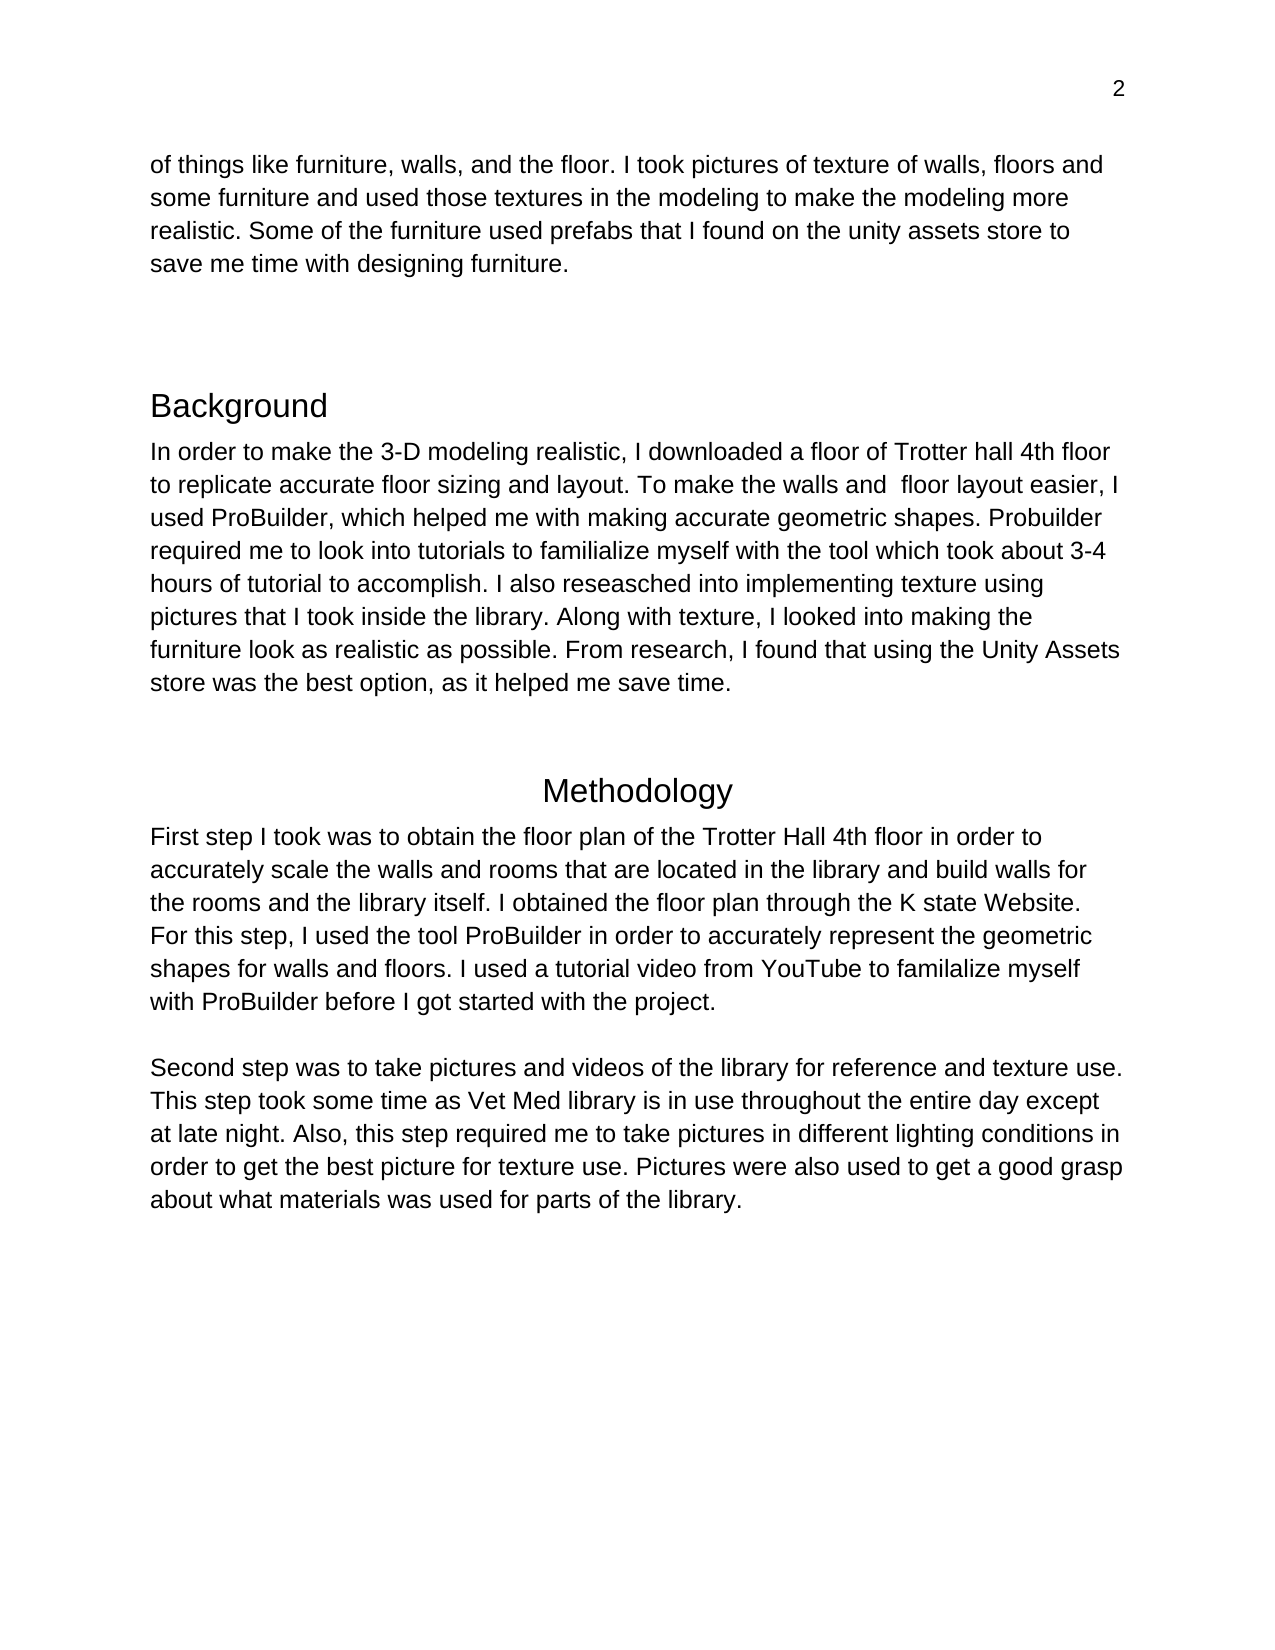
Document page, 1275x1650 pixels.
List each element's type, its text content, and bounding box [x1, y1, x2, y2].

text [150, 150, 1125, 278]
text In order to make the 3-D modeling realistic, I downloaded a floor of Trotter hall 4th floor to replicate accurate floor sizing and layout. To make the walls and floor layout easier, I used ProBuilder, which helped me with making accurate geometric shapes. Probuilder required me to look into tutorials to familialize myself with the tool which took about 3-4 hours of tutorial to accomplish. I also reseasched into implementing texture using pictures that I took inside the library. Along with texture, I looked into making the furniture look as realistic as possible. From research, I found that using the Unity Assets store was the best option, as it helped me save time. [150, 437, 1125, 696]
subtitle Background [150, 386, 1125, 424]
subtitle Methodology [150, 771, 1125, 810]
text First step I took was to obtain the floor plan of the Trotter Hall 4th floor in order to accurately scale the walls and rooms that are located in the library and build walls for the rooms and the library itself. I obtained the floor plan through the K state Website. For this step, I used the tool ProBuilder in order to accurately represent the geometric shapes for walls and floors. I used a tutorial video from YouTube to familalize myself with ProBuilder before I got started with the project. [150, 822, 1125, 1016]
text Second step was to take pictures and videos of the library for reference and texture use. This step took some time as Vet Med library is in use throughout the entire day except at late night. Also, this step required me to take pictures in different lighting conditions in order to get the best picture for texture use. Pictures were also used to get a good grasp about what materials was used for parts of the library. [150, 1053, 1125, 1214]
